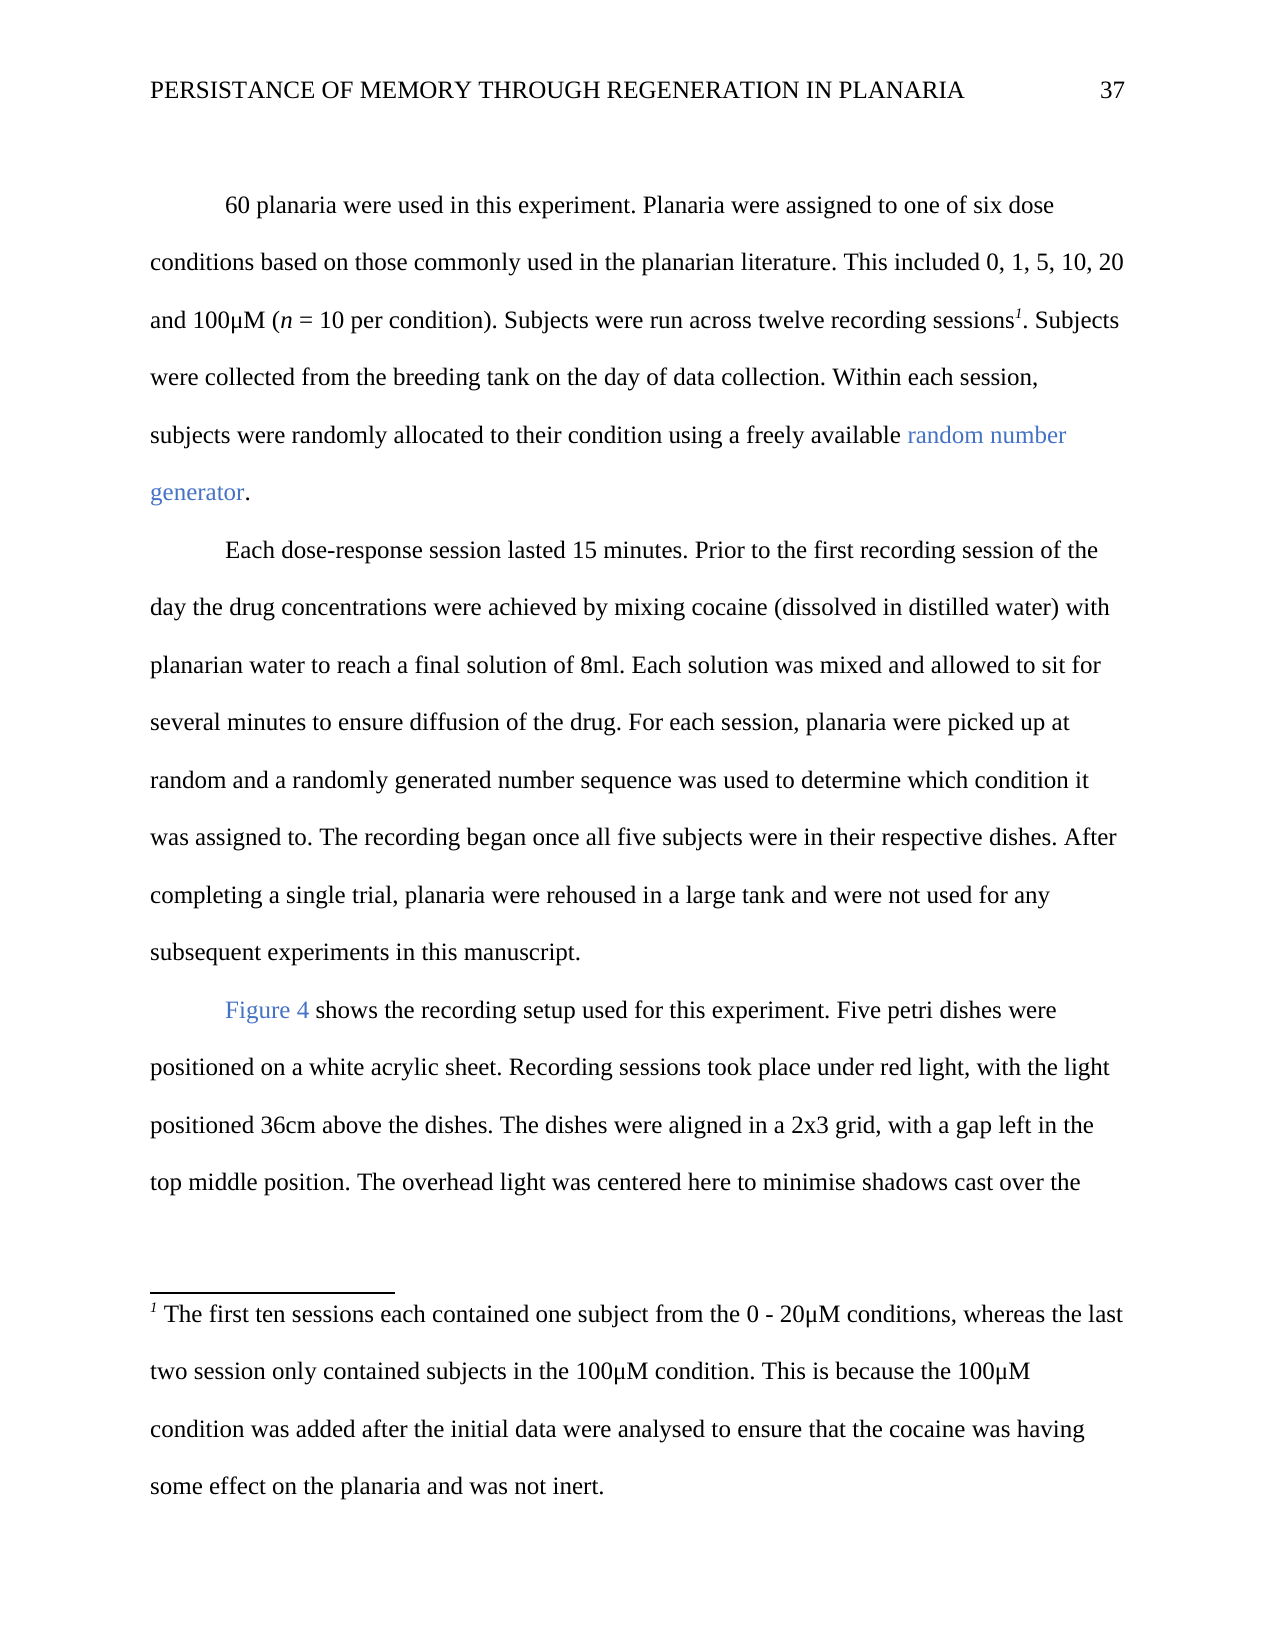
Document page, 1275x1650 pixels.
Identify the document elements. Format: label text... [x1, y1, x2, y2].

text Each dose-response session lasted 15 minutes. Prior to the first recording session of the day the drug concentrations were achieved by mixing cocaine (dissolved in distilled water) with planarian water to reach a final solution of 8ml. Each solution was mixed and allowed to sit for several minutes to ensure diffusion of the drug. For each session, planaria were picked up at random and a randomly generated number sequence was used to determine which condition it was assigned to. The recording began once all five subjects were in their respective dishes. After completing a single trial, planaria were rehoused in a large tank and were not used for any subsequent experiments in this manuscript. [150, 535, 1125, 966]
text 60 planaria were used in this experiment. Planaria were assigned to one of six dose conditions based on those commonly used in the planarian literature. This included 0, 1, 5, 10, 20 and 100μM (n = 10 per condition). Subjects were run across twelve recording sessions. Subjects were collected from the breeding tank on the day of data collection. Within each session, subjects were randomly allocated to their condition using a freely available random number generator. [150, 190, 1125, 506]
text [150, 995, 1125, 1196]
